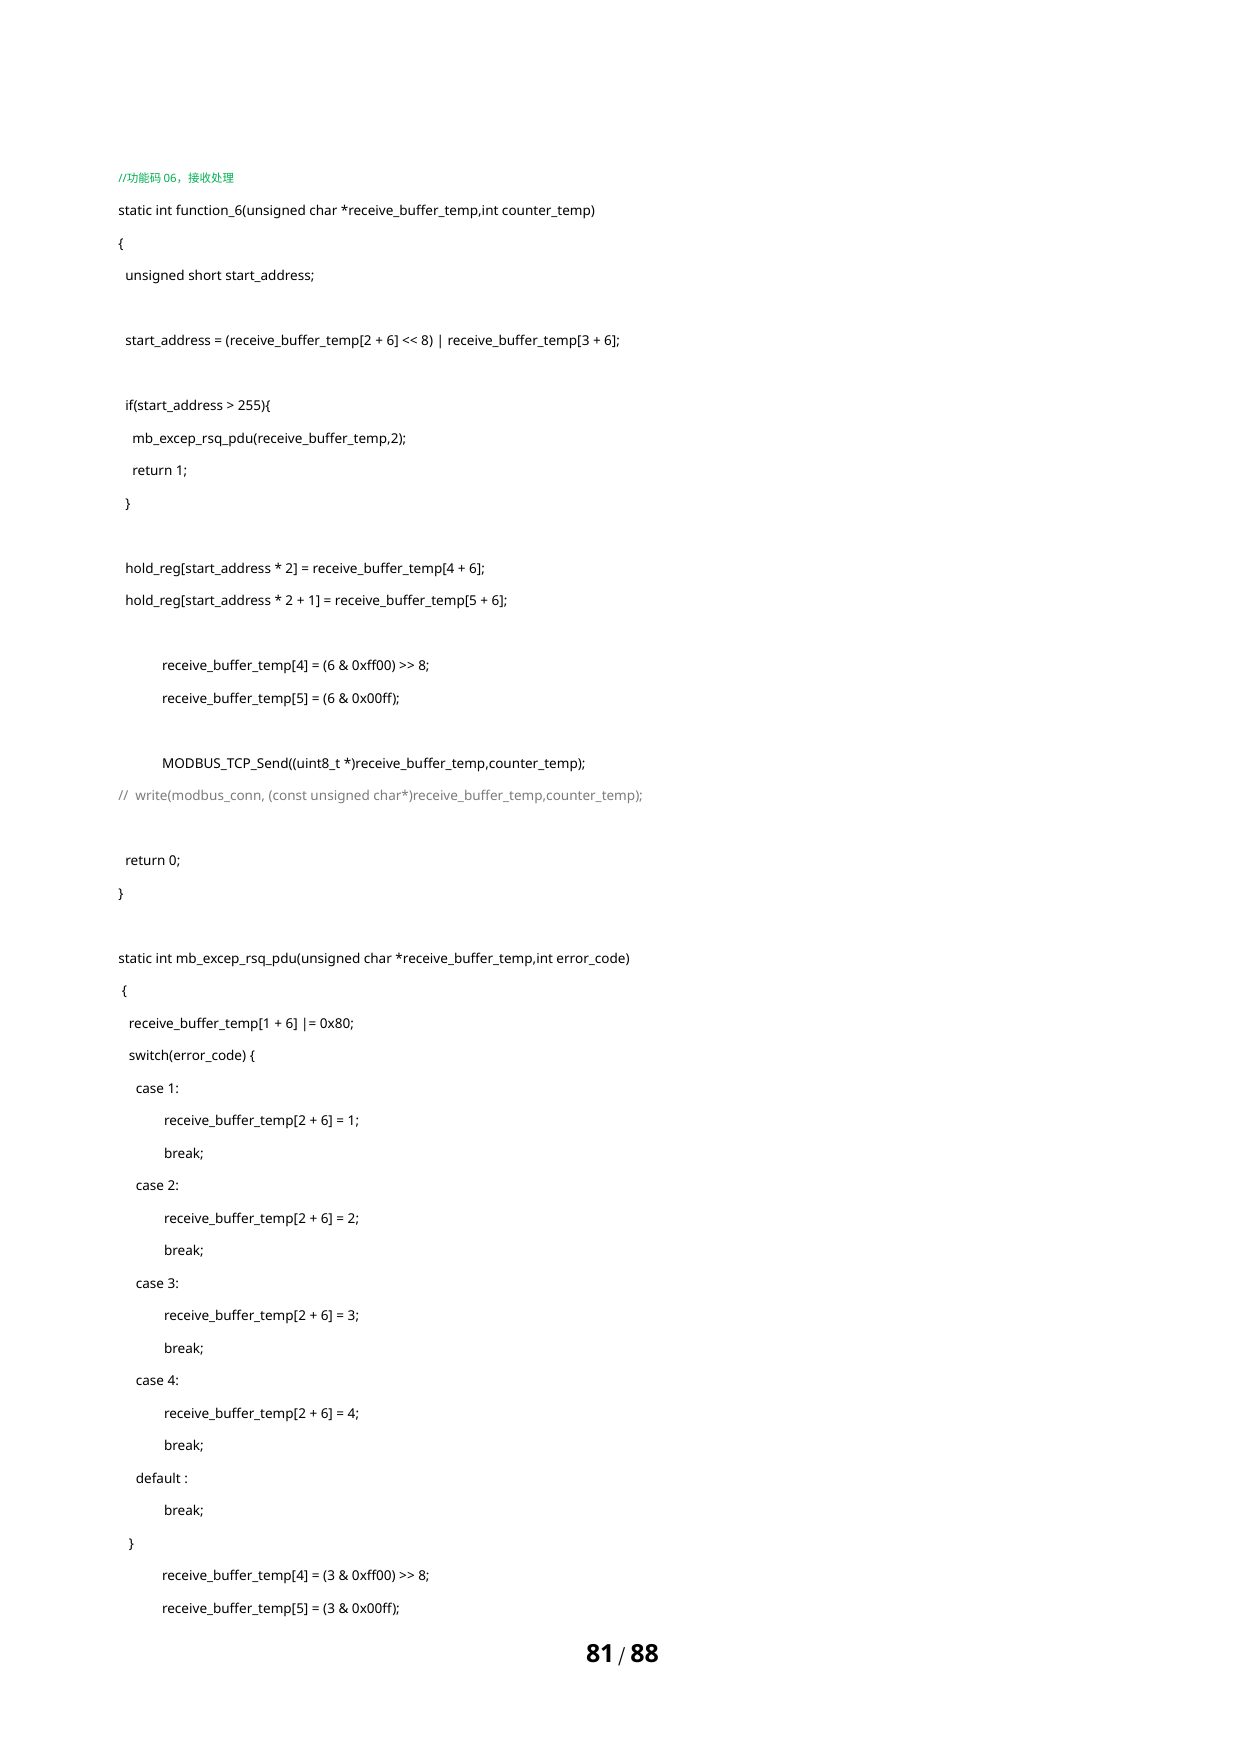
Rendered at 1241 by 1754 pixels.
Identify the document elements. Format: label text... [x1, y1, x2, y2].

text MODBUS_TCP_Send((uint8_t *)receive_buffer_temp,counter_temp); [118, 747, 1122, 779]
text static int function_6(unsigned char *receive_buffer_temp,int counter_temp) [118, 194, 1122, 227]
text receive_buffer_temp[5] = (6 & 0x00ff); [118, 682, 1122, 714]
text break; [118, 1137, 1122, 1169]
text mb_excep_rsq_pdu(receive_buffer_temp,2); [118, 422, 1122, 454]
text if(start_address > 255){ [118, 389, 1122, 422]
text //功能码06，接收处理 [118, 162, 1122, 194]
text case 1: [118, 1072, 1122, 1104]
text receive_buffer_temp[2 + 6] = 1; [118, 1104, 1122, 1137]
text hold_reg[start_address * 2 + 1] = receive_buffer_temp[5 + 6]; [118, 584, 1122, 617]
text static int mb_excep_rsq_pdu(unsigned char *receive_buffer_temp,int error_code) [118, 942, 1122, 974]
text break; [118, 1494, 1122, 1527]
text break; [118, 1332, 1122, 1364]
text default : [118, 1462, 1122, 1494]
text } [118, 877, 1122, 909]
text { [118, 227, 1122, 259]
text case 2: [118, 1169, 1122, 1202]
text break; [118, 1234, 1122, 1267]
text start_address = (receive_buffer_temp[2 + 6] << 8) | receive_buffer_temp[3 + 6]; [118, 324, 1122, 357]
text receive_buffer_temp[4] = (6 & 0xff00) >> 8; [118, 649, 1122, 682]
text receive_buffer_temp[2 + 6] = 3; [118, 1299, 1122, 1332]
text } [118, 487, 1122, 519]
text case 3: [118, 1267, 1122, 1299]
text receive_buffer_temp[2 + 6] = 2; [118, 1202, 1122, 1234]
text { [118, 974, 1122, 1007]
text return 0; [118, 844, 1122, 877]
text hold_reg[start_address * 2] = receive_buffer_temp[4 + 6]; [118, 552, 1122, 584]
text } [118, 1527, 1122, 1559]
text break; [118, 1429, 1122, 1462]
text case 4: [118, 1364, 1122, 1397]
text switch(error_code) { [118, 1039, 1122, 1072]
text receive_buffer_temp[5] = (3 & 0x00ff); [118, 1592, 1122, 1624]
text receive_buffer_temp[2 + 6] = 4; [118, 1397, 1122, 1429]
text unsigned short start_address; [118, 259, 1122, 292]
text // write(modbus_conn, (const unsigned char*)receive_buffer_temp,counter_temp); [118, 779, 1122, 812]
text return 1; [118, 454, 1122, 487]
text receive_buffer_temp[4] = (3 & 0xff00) >> 8; [118, 1559, 1122, 1592]
text receive_buffer_temp[1 + 6] |= 0x80; [118, 1007, 1122, 1039]
